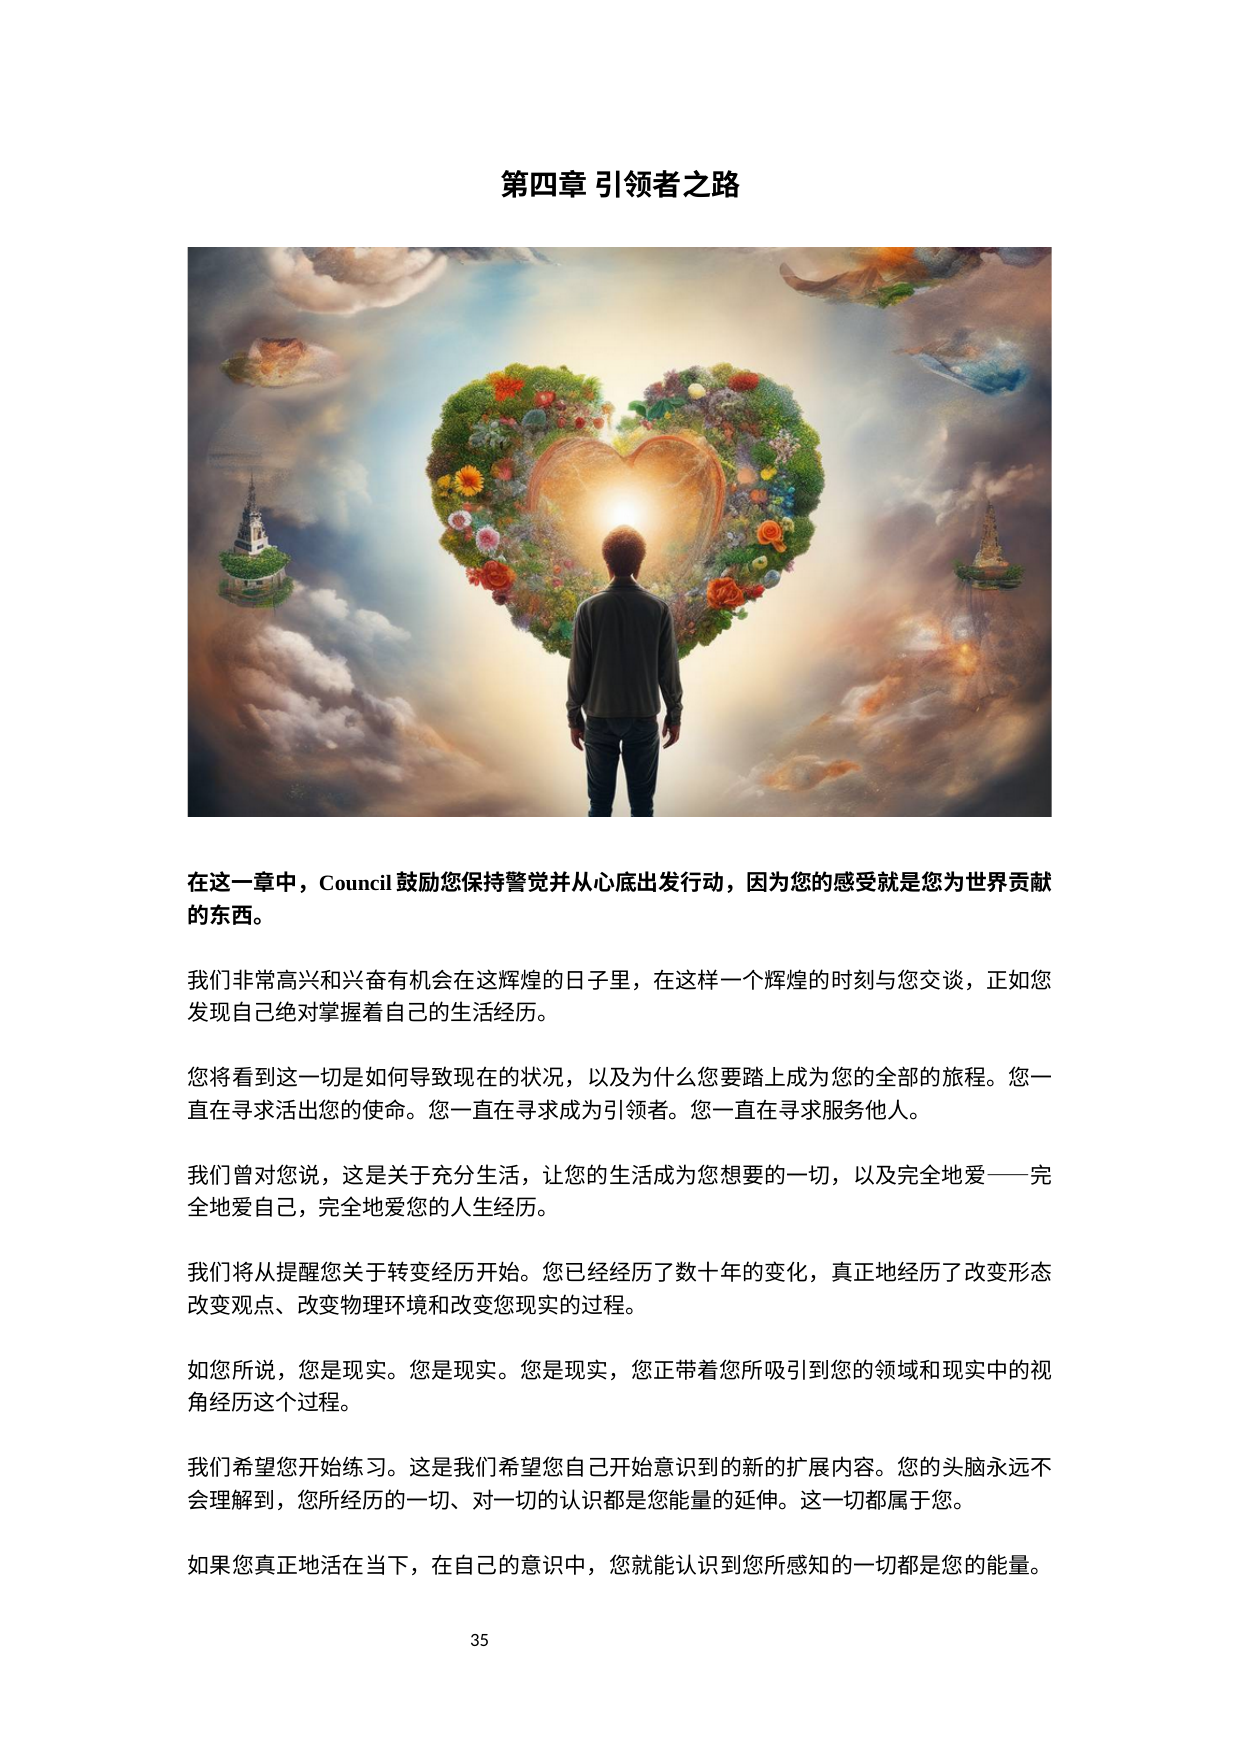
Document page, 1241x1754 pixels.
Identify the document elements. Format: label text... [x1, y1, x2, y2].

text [187, 1547, 1053, 1580]
picture [187, 247, 1052, 817]
text 您将看到这一切是如何导致现在的状况，以及为什么您要踏上成为您的全部的旅程。您一直在寻求活出您的使命。您一直在寻求成为引领者。您一直在寻求服务他人。 [187, 1060, 1053, 1125]
text 我们希望您开始练习。这是我们希望您自己开始意识到的新的扩展内容。您的头脑永远不会理解到，您所经历的一切、对一切的认识都是您能量的延伸。这一切都属于您。 [187, 1450, 1053, 1515]
text 如您所说，您是现实。您是现实。您是现实，您正带着您所吸引到您的领域和现实中的视角经历这个过程。 [187, 1352, 1053, 1417]
subtitle 第四章 引领者之路 [187, 150, 1053, 215]
text 我们曾对您说，这是关于充分生活，让您的生活成为您想要的一切，以及完全地爱——完全地爱自己，完全地爱您的人生经历。 [187, 1157, 1053, 1222]
text 在这一章中，Council鼓励您保持警觉并从心底出发行动，因为您的感受就是您为世界贡献的东西。 [187, 865, 1053, 930]
text 我们将从提醒您关于转变经历开始。您已经经历了数十年的变化，真正地经历了改变形态、改变观点、改变物理环境和改变您现实的过程。 [187, 1255, 1053, 1320]
text 我们非常高兴和兴奋有机会在这辉煌的日子里，在这样一个辉煌的时刻与您交谈，正如您发现自己绝对掌握着自己的生活经历。 [187, 962, 1053, 1027]
